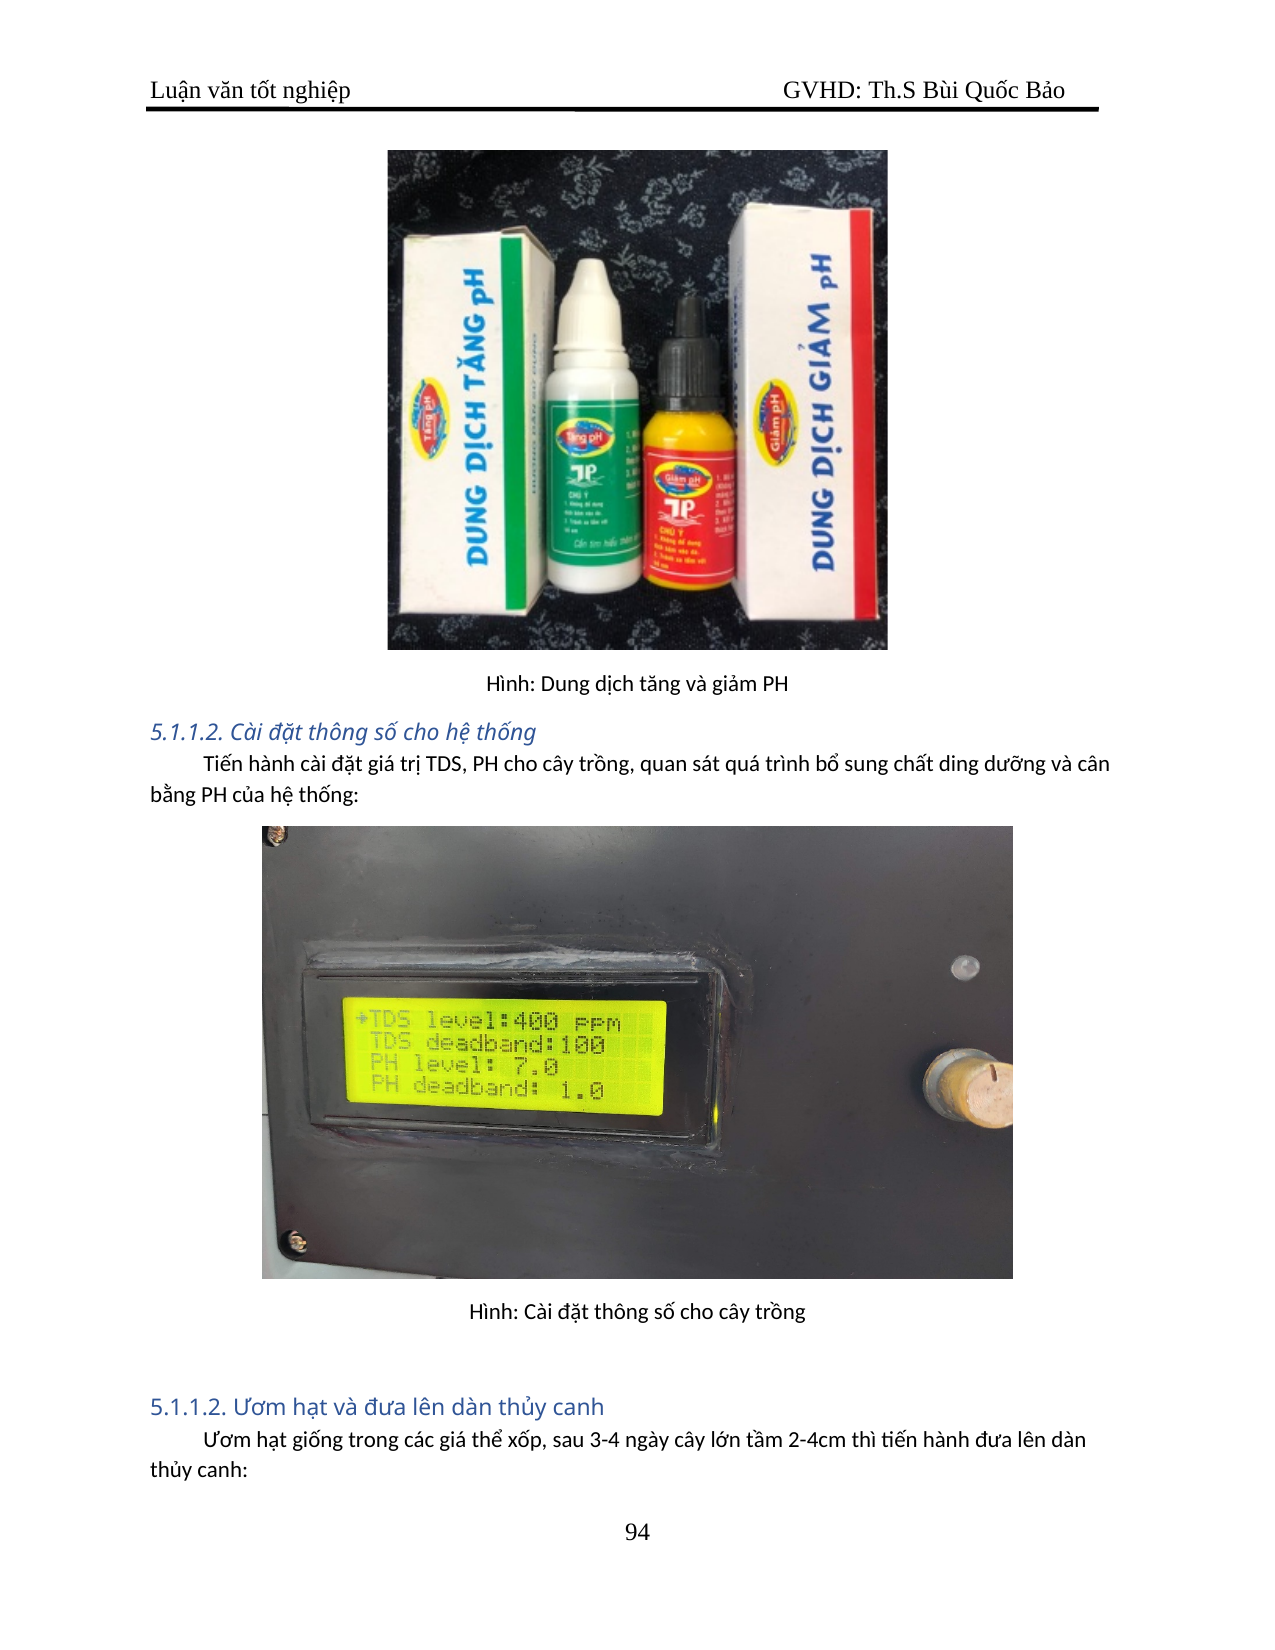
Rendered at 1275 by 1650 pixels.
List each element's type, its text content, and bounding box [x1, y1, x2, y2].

subtitle 5.1.1.2. Ươm hạt và đưa lên dàn thủy canh [150, 1391, 1125, 1422]
subtitle 5.1.1.2. Cài đặt thông số cho hệ thống [150, 716, 1125, 747]
text Ươm hạt giống trong các giá thể xốp, sau 3-4 ngày cây lớn tầm 2-4cm thì tiến hành đưa lên dàn thủy canh: [150, 1425, 1125, 1483]
text Hình: Cài đặt thông số cho cây trồng [150, 1297, 1125, 1326]
picture [387, 150, 888, 650]
text Tiến hành cài đặt giá trị TDS, PH cho cây trồng, quan sát quá trình bổ sung chất ding dưỡng và cân bằng PH của hệ thống: [150, 749, 1125, 808]
text Hình: Dung dịch tăng và giảm PH [150, 669, 1125, 697]
picture [262, 826, 1013, 1279]
